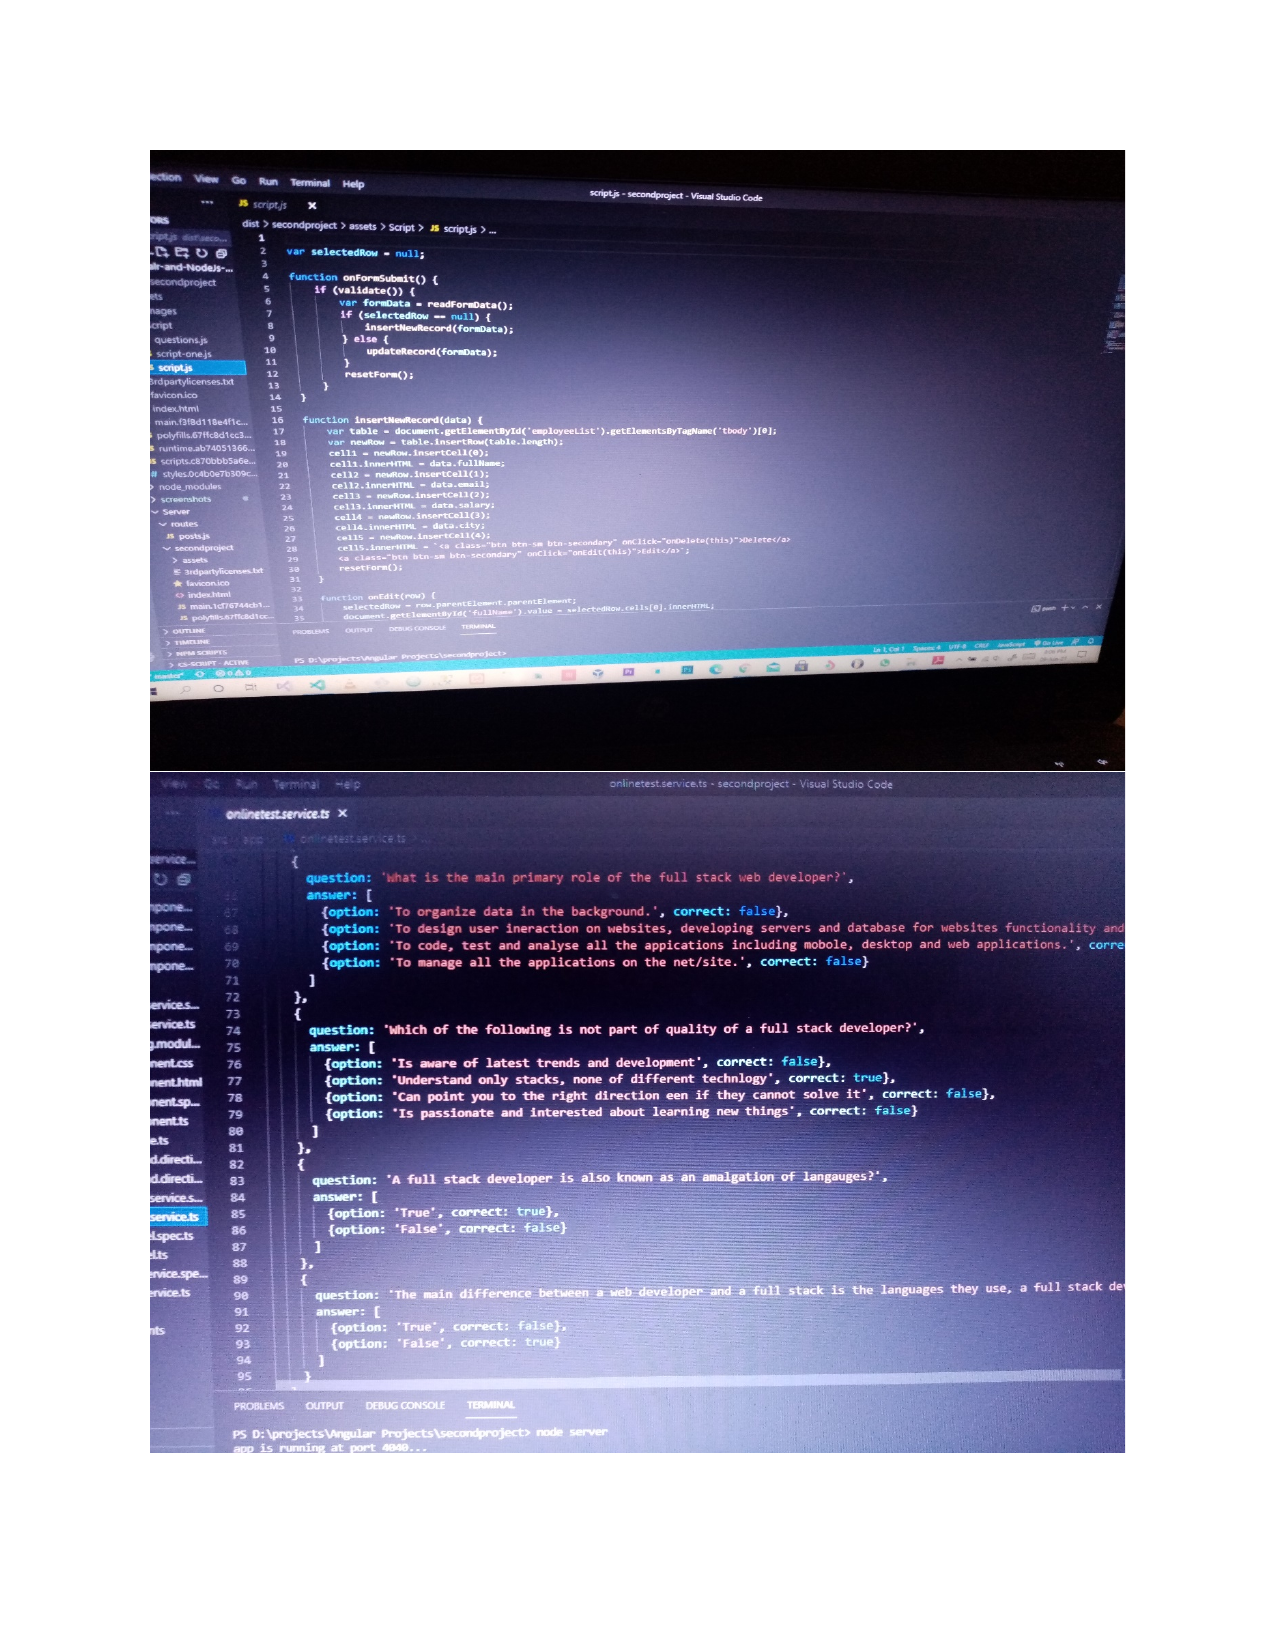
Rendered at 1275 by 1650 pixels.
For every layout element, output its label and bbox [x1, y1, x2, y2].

picture [150, 150, 1125, 771]
picture [150, 772, 1125, 1453]
